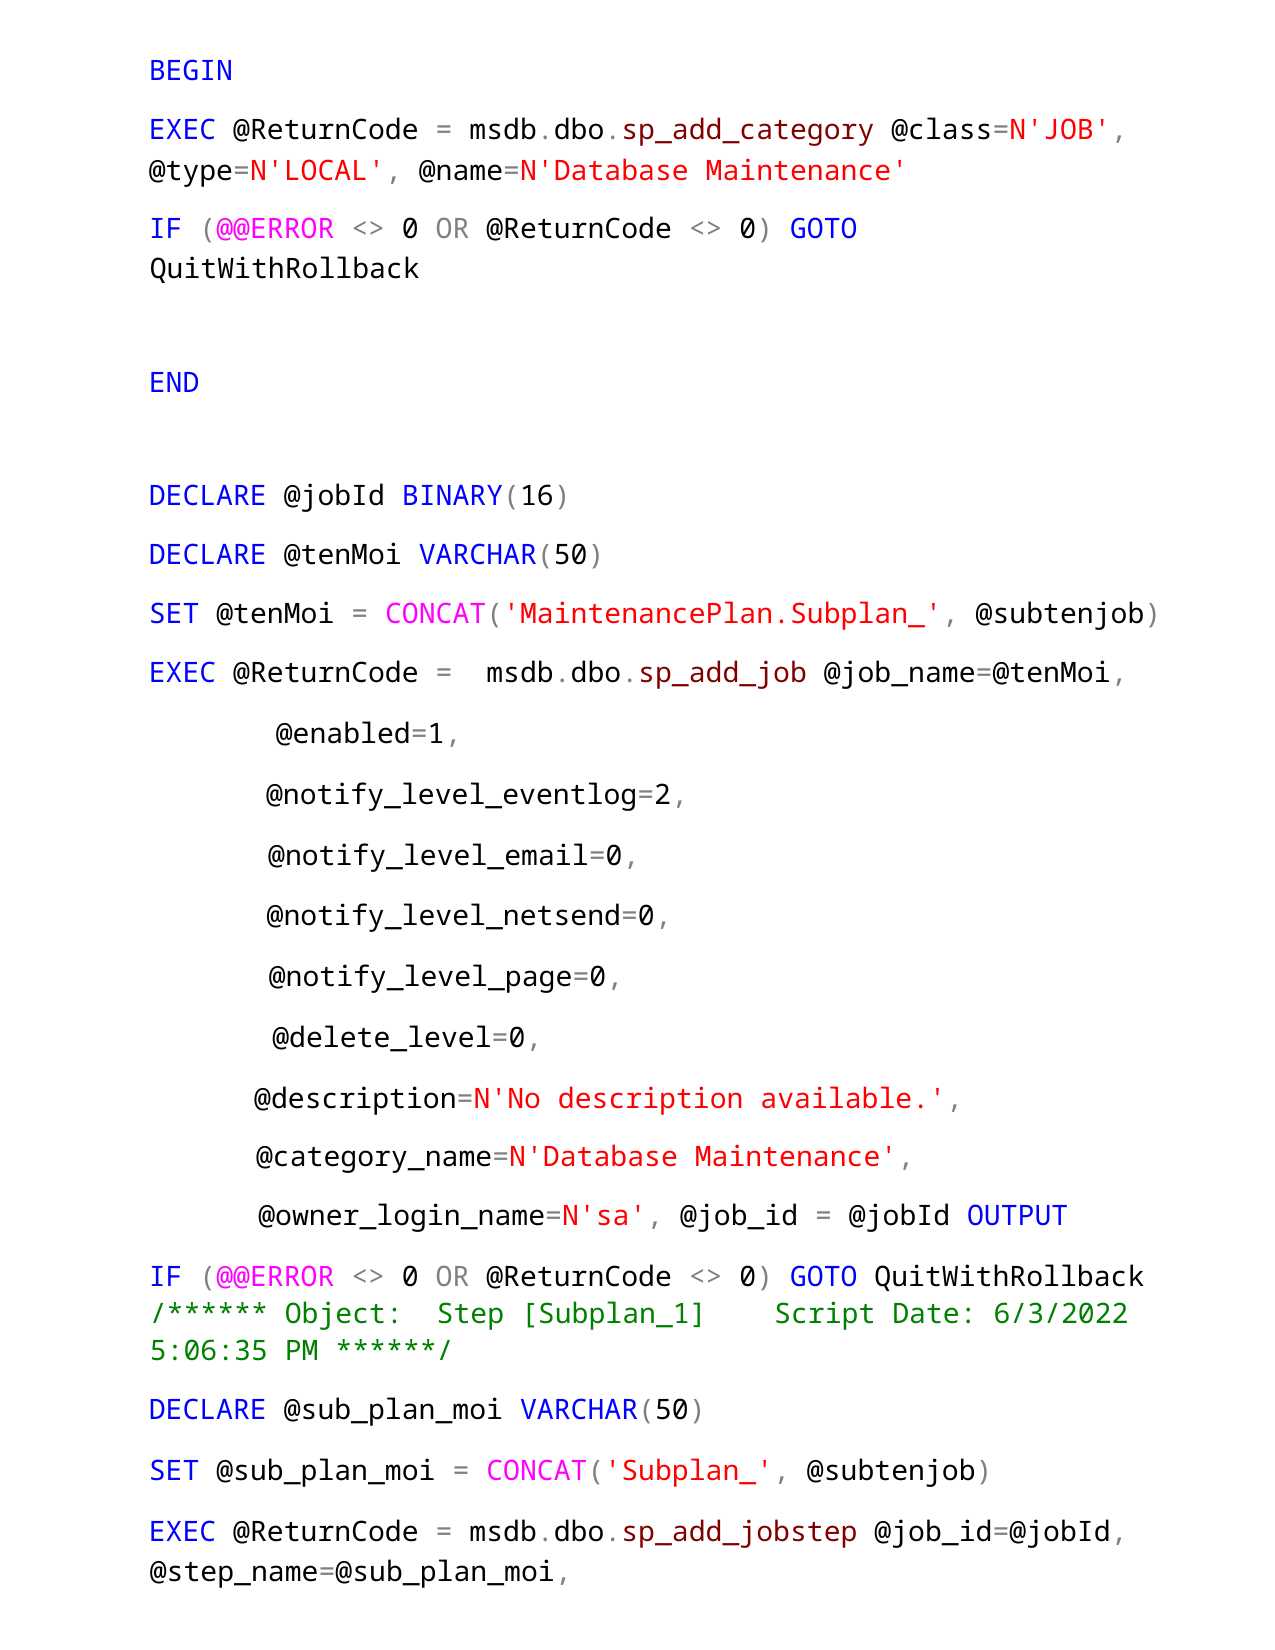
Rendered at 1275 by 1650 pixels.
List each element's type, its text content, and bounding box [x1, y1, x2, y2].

text @notify_level_netsend=0, [148, 896, 1192, 934]
text DECLARE @tenMoi VARCHAR(50) [148, 534, 986, 573]
text @notify_level_page=0, [148, 956, 1192, 995]
text @delete_level=0, [148, 1017, 1192, 1056]
text DECLARE @jobId BINARY(16) [148, 476, 986, 514]
text @category_name=N'Database Maintenance', [148, 1137, 1192, 1175]
text @description=N'No description available.', [148, 1078, 1192, 1116]
text EXEC @ReturnCode = msdb.dbo.sp_add_jobstep @job_id=@jobId, @step_name=@sub_plan_moi, [148, 1511, 1140, 1589]
text SET @tenMoi = CONCAT('MaintenancePlan.Subplan_', @subtenjob) [148, 594, 1192, 632]
text EXEC @ReturnCode = msdb.dbo.sp_add_job @job_name=@tenMoi, [148, 652, 1140, 691]
text @notify_level_email=0, [148, 835, 1192, 873]
text END [148, 363, 986, 401]
text SET @sub_plan_moi = CONCAT('Subplan_', @subtenjob) [148, 1451, 1140, 1489]
text @type=N'LOCAL', @name=N'Database Maintenance' [148, 150, 1192, 188]
text IF (@@ERROR <> 0 OR @ReturnCode <> 0) GOTO QuitWithRollback [148, 208, 1140, 286]
text @owner_login_name=N'sa', @job_id = @jobId OUTPUT [148, 1195, 1192, 1234]
text @enabled=1, [148, 713, 1192, 751]
text EXEC @ReturnCode = msdb.dbo.sp_add_category @class=N'JOB', [148, 109, 1140, 147]
text DECLARE @sub_plan_moi VARCHAR(50) [148, 1390, 1140, 1428]
text IF (@@ERROR <> 0 OR @ReturnCode <> 0) GOTO QuitWithRollback /****** Object: Step [Subplan_1] Script Date: 6/3/2022 5:06:35 PM ******/ [148, 1256, 1171, 1369]
text BEGIN [148, 50, 986, 88]
text @notify_level_eventlog=2, [148, 774, 1192, 812]
